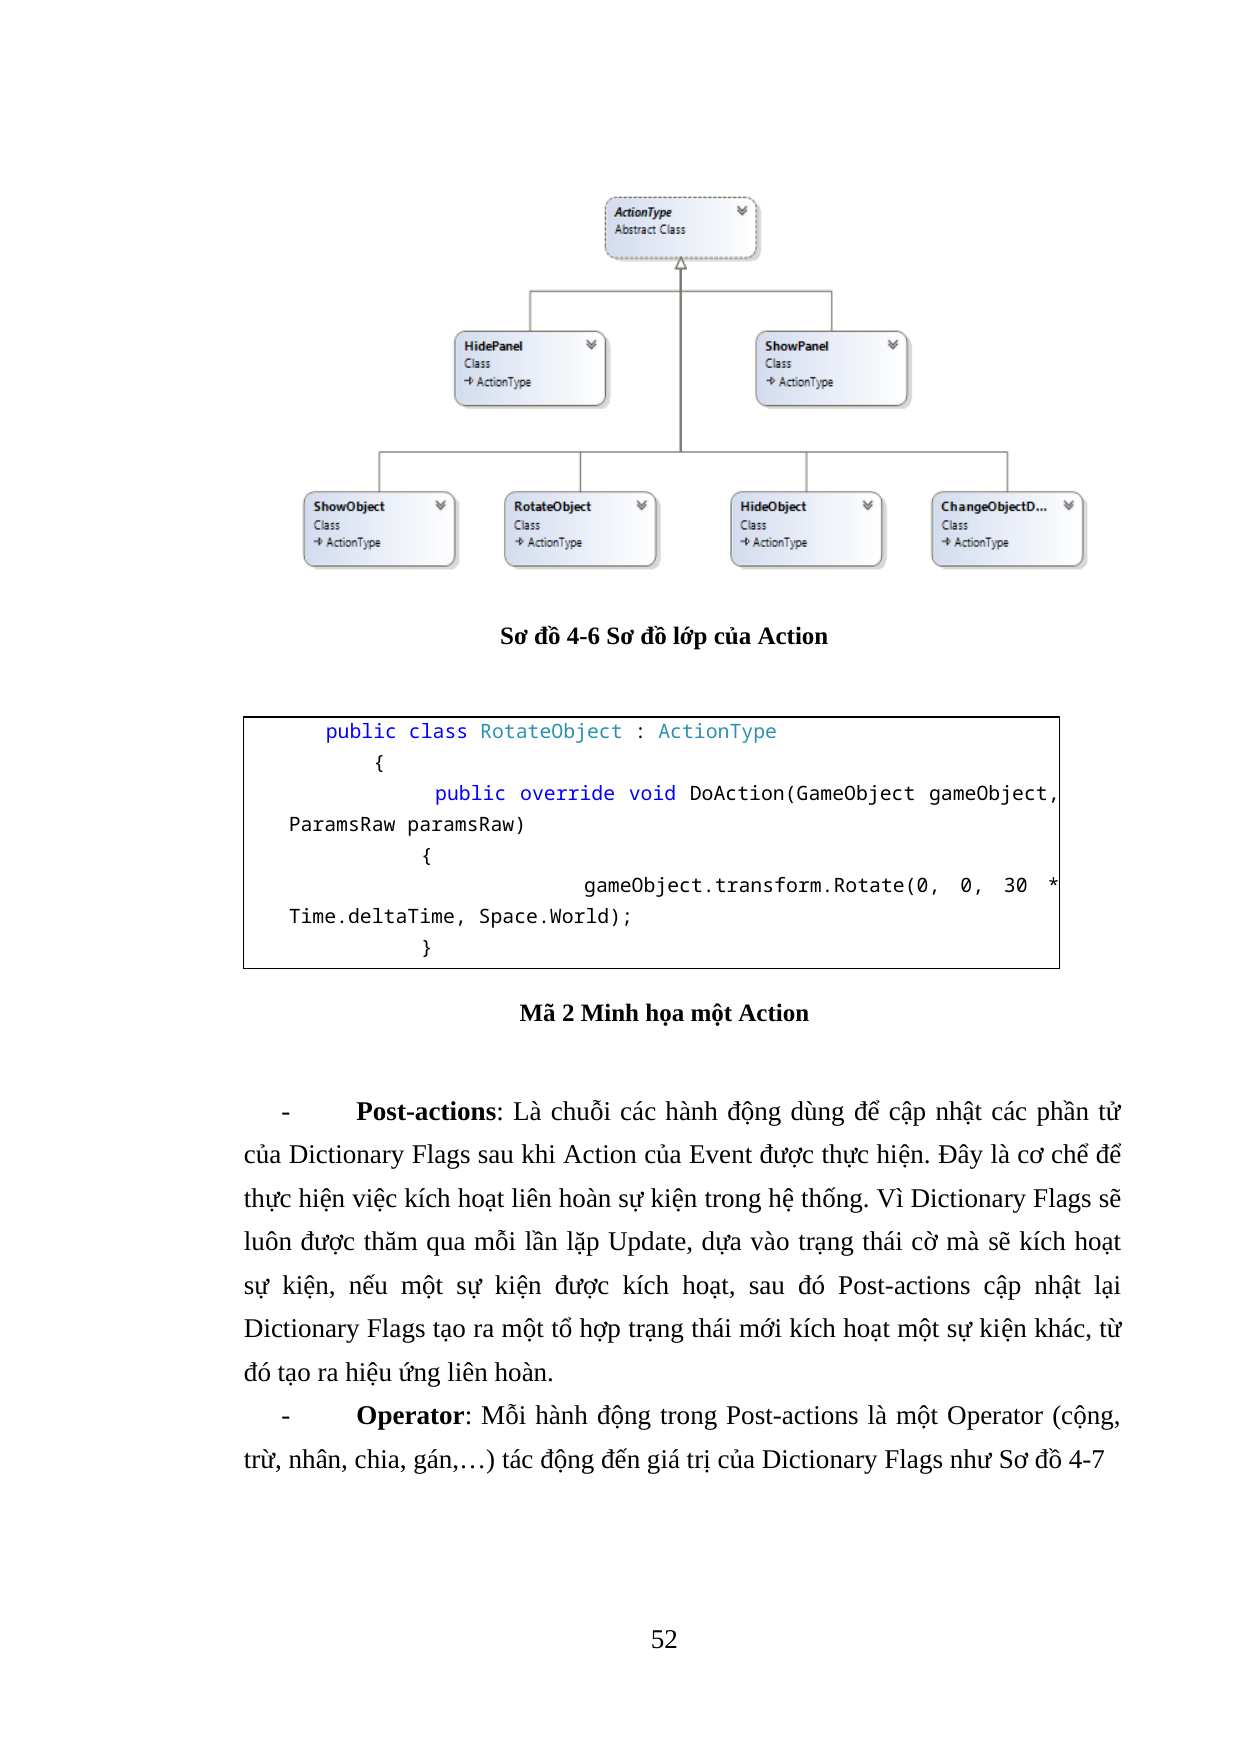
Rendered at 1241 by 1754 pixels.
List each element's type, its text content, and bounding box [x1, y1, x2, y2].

picture [243, 177, 1141, 596]
text Mã 2 Minh họa một Action [206, 998, 1122, 1027]
text Post-actions: Là chuỗi các hành động dùng để cập nhật các phần tử của Dictionary Flags sau khi Action của Event được thực hiện. Đây là cơ chể để thực hiện việc kích hoạt liên hoàn sự kiện trong hệ thống. Vì Dictionary Flags sẽ luôn được thăm qua mỗi lần lặp Update, dựa vào trạng thái cờ mà sẽ kích hoạt sự kiện, nếu một sự kiện được kích hoạt, sau đó Post-actions cập nhật lại Dictionary Flags tạo ra một tổ hợp trạng thái mới kích hoạt một sự kiện khác, từ đó tạo ra hiệu ứng liên hoàn. [244, 1094, 1122, 1387]
